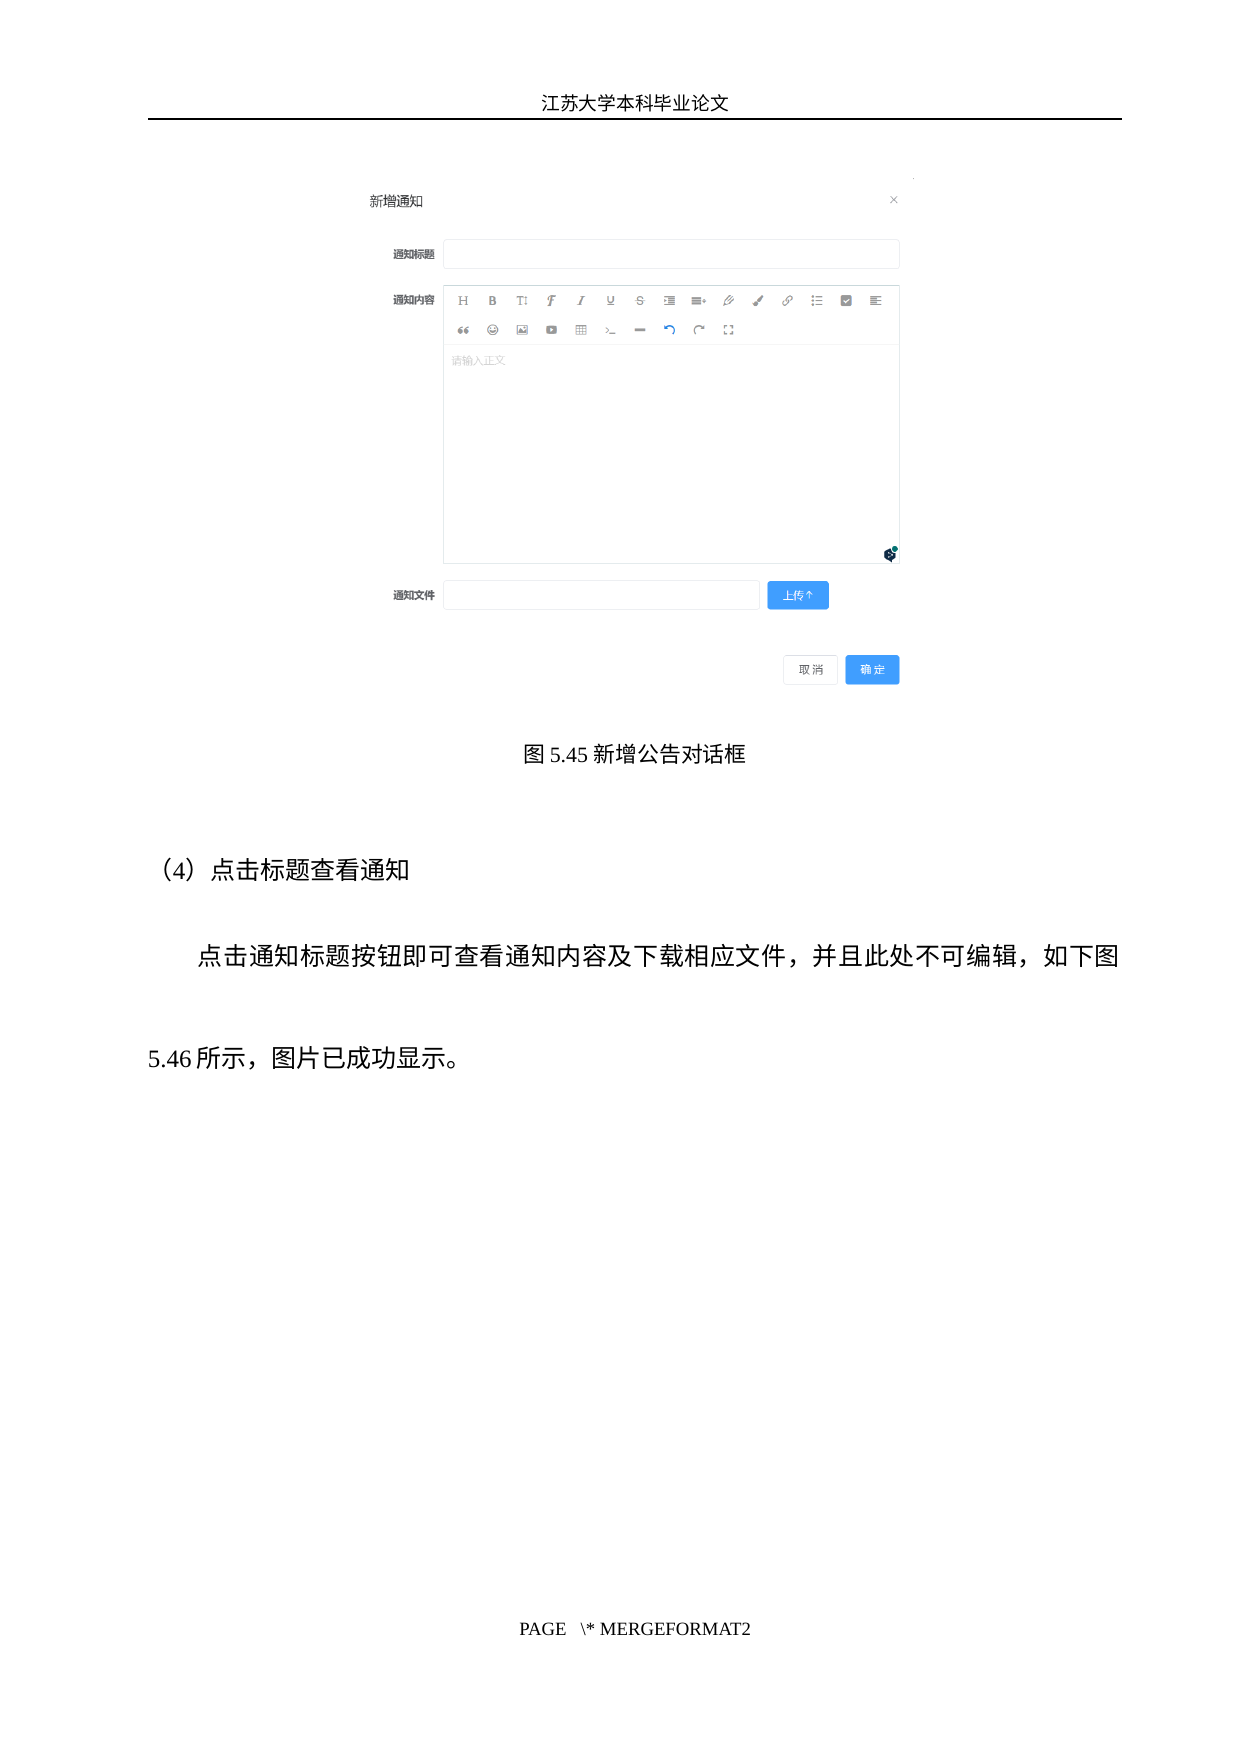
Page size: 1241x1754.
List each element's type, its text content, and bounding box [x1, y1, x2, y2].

picture [356, 178, 914, 697]
list 点击标题查看通知 [148, 834, 1122, 902]
text 点击通知标题按钮即可查看通知内容及下载相应文件，并且此处不可编辑，如下图5.46所示，图片已成功显示。 [148, 921, 1122, 1090]
text 图5.45 新增公告对话框 [148, 736, 1122, 770]
